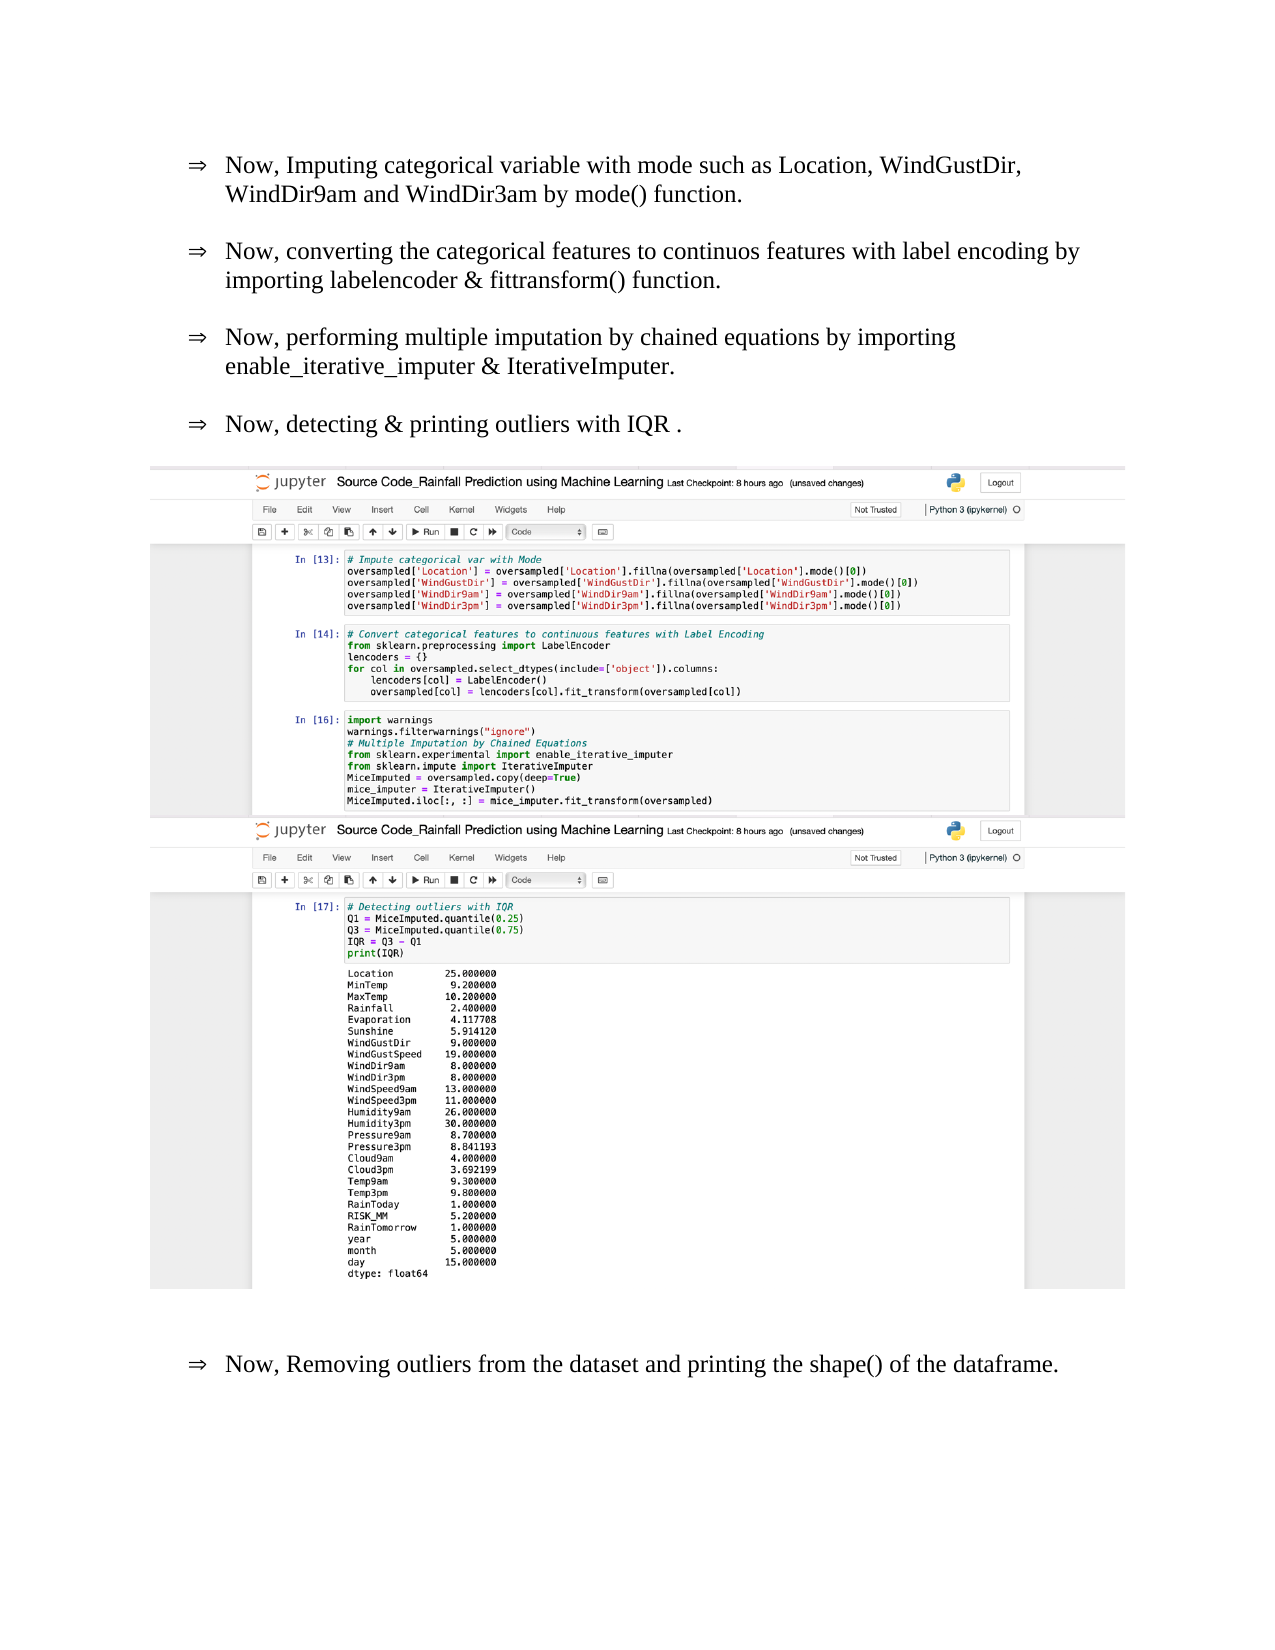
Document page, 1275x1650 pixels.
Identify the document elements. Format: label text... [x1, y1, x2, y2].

list Now, Removing outliers from the dataset and printing the shape() of the dataframe. [187, 1349, 1125, 1378]
list Now, detecting & printing outliers with IQR . [187, 409, 1125, 437]
list Now, converting the categorical features to continuos features with label encoding by importing labelencoder & fittransform() function. [187, 236, 1125, 294]
list Now, Imputing categorical variable with mode such as Location, WindGustDir, WindDir9am and WindDir3am by mode() function. [187, 150, 1125, 207]
list Now, performing multiple imputation by chained equations by importing enable_iterative_imputer & IterativeImputer. [187, 322, 1125, 380]
picture [150, 466, 1125, 1289]
